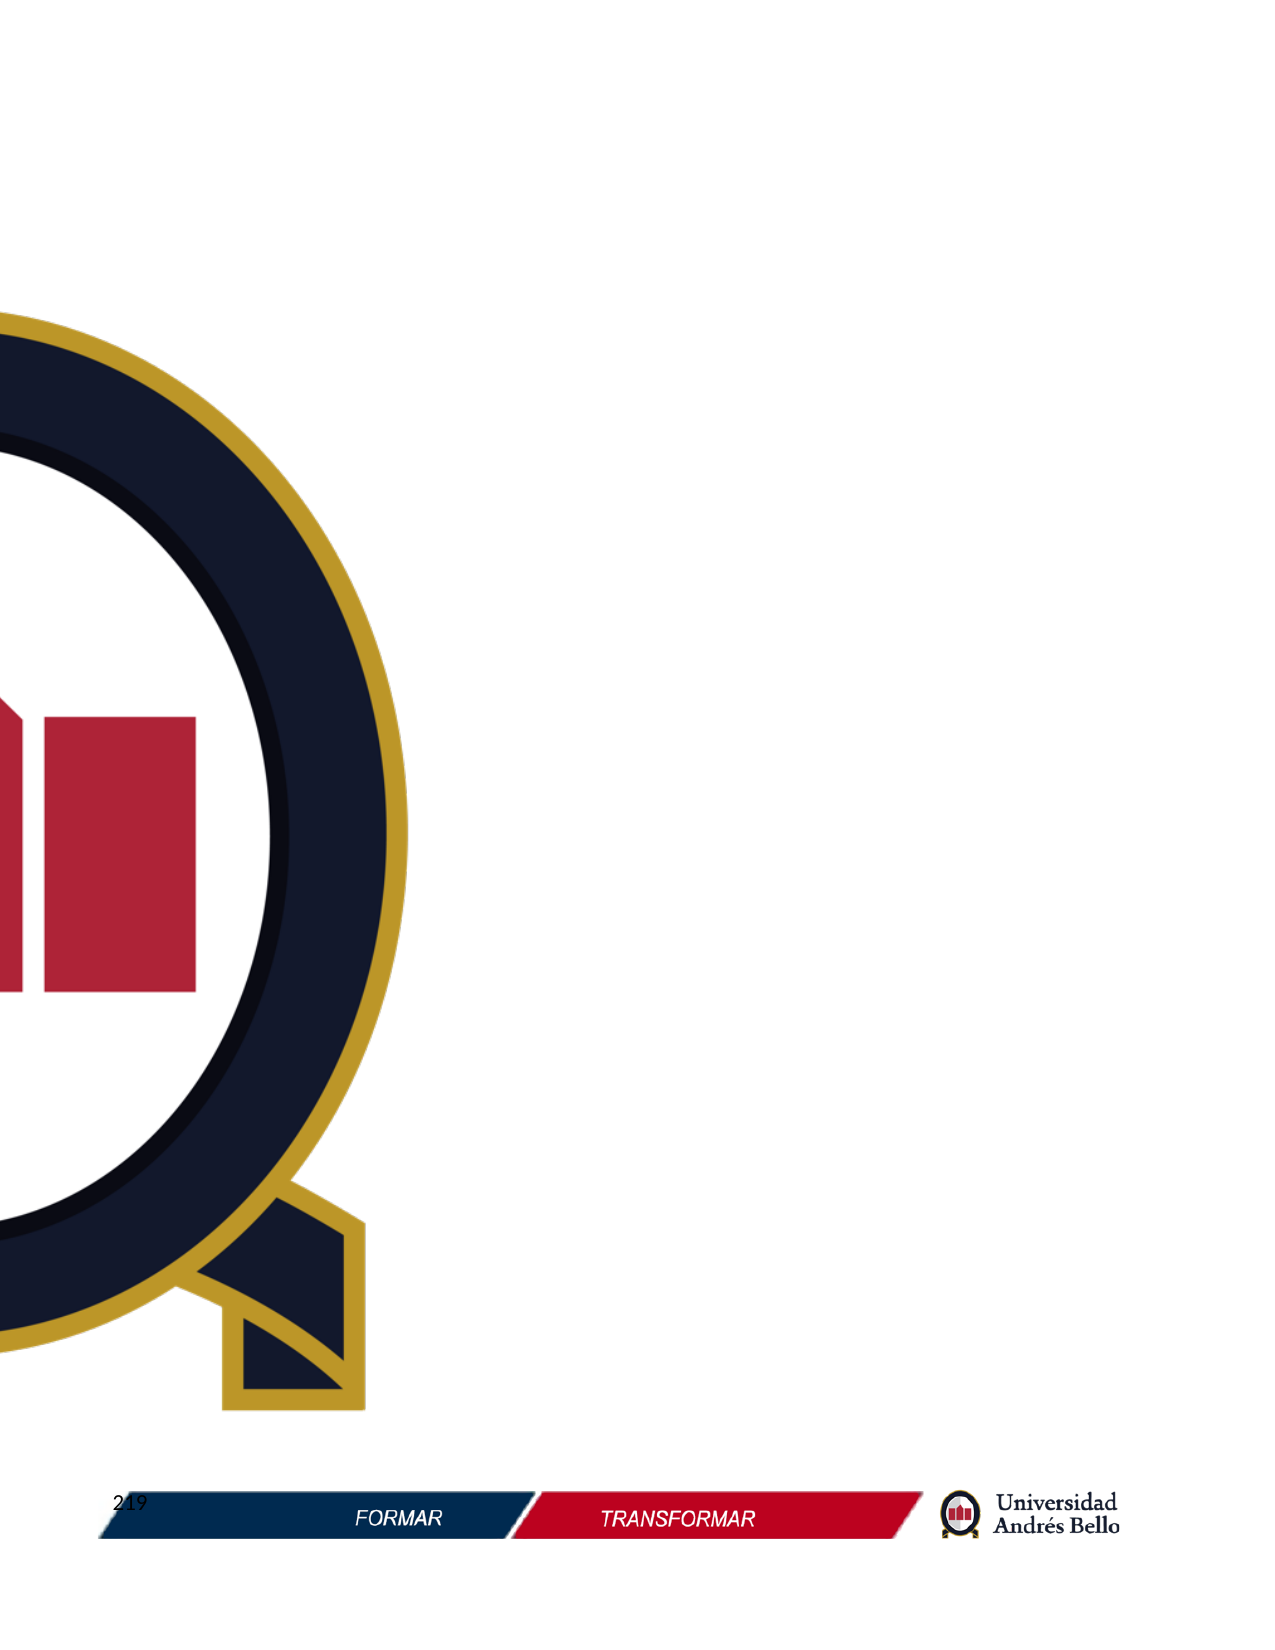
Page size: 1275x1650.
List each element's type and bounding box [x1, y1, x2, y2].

picture [0, 299, 422, 1423]
picture [97, 1489, 1120, 1539]
